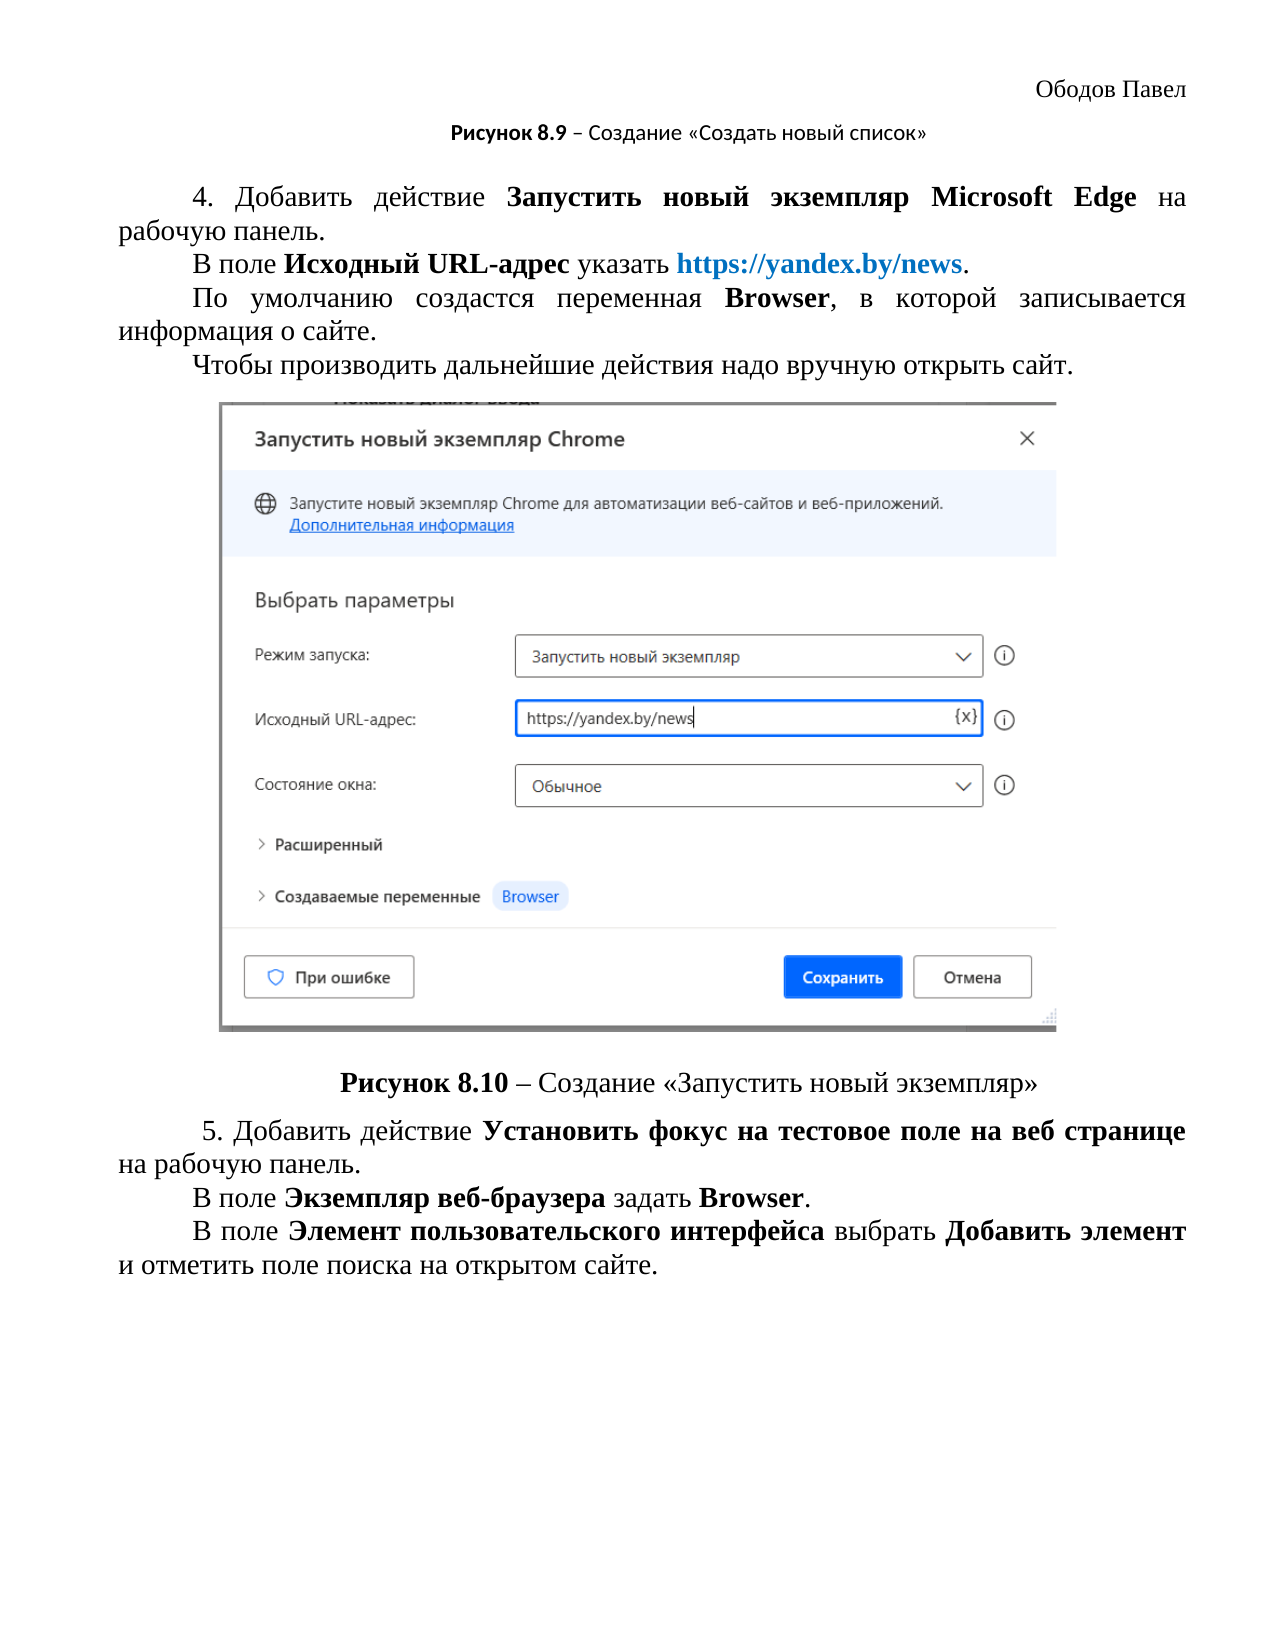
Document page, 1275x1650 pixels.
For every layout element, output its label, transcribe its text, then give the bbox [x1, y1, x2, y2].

list 5. Добавить действие Установить фокус на тестовое поле на веб странице на рабочую панель. [118, 1113, 1186, 1180]
list Чтобы производить дальнейшие действия надо вручную открыть сайт. [118, 347, 1186, 381]
text Рисунок 8.9 – Создание «Создать новый список» [118, 118, 1186, 146]
list В поле Экземпляр веб-браузера задать Browser. [118, 1180, 1186, 1213]
list В поле Элемент пользовательского интерфейса выбрать Добавить элемент и отметить поле поиска на открытом сайте. [118, 1213, 1186, 1281]
list Рисунок 8.10 – Создание «Запустить новый экземпляр» [118, 1065, 1186, 1098]
list В поле Исходный URL-адрес указать https://yandex.by/news. [118, 246, 1186, 280]
picture [218, 402, 1057, 1032]
list По умолчанию создастся переменная Browser, в которой записывается информация о сайте. [118, 280, 1186, 347]
list 4. Добавить действие Запустить новый экземпляр Microsoft Edge на рабочую панель. [118, 179, 1186, 246]
